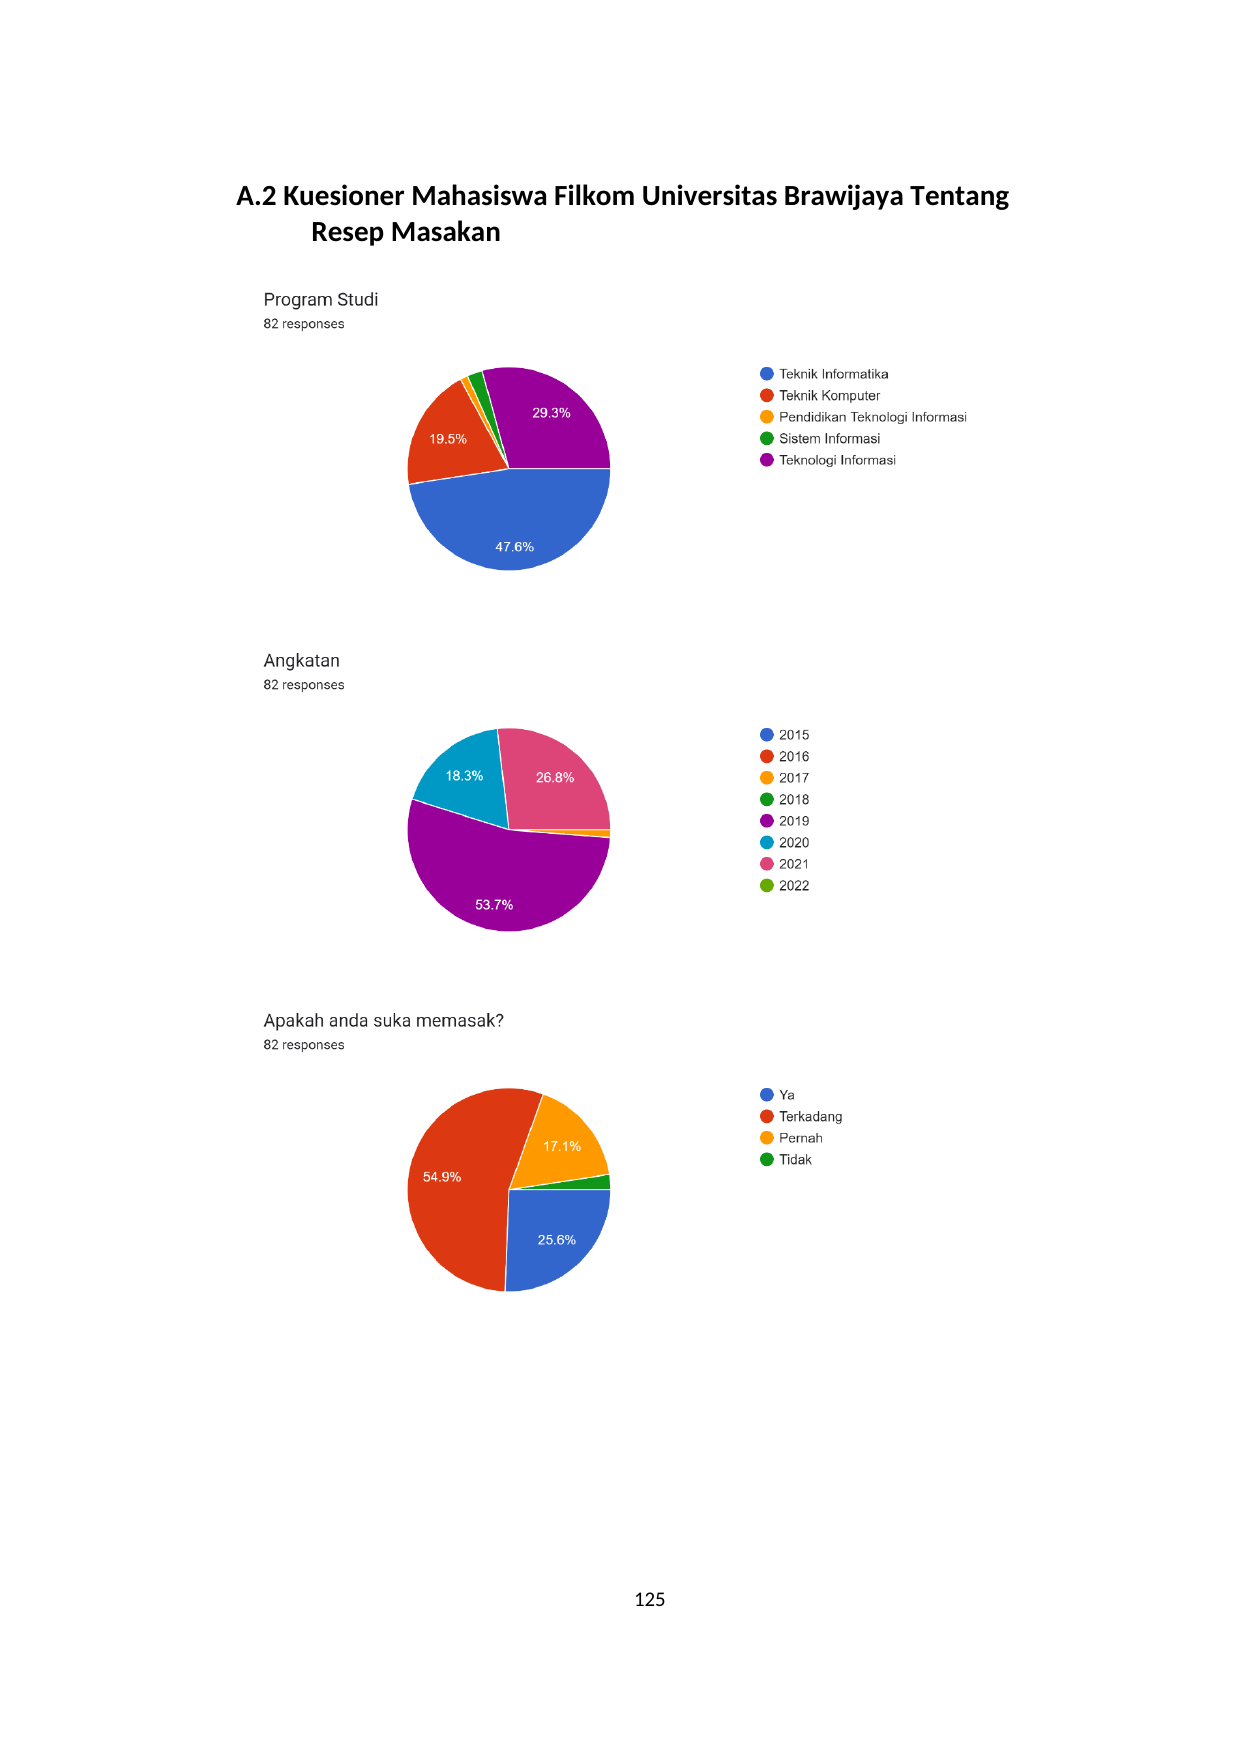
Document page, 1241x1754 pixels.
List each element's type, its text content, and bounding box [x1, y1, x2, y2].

picture [236, 621, 1063, 970]
picture [236, 982, 1063, 1330]
subtitle Kuesioner Mahasiswa Filkom Universitas Brawijaya Tentang Resep Masakan [236, 177, 1063, 248]
picture [236, 261, 1063, 609]
